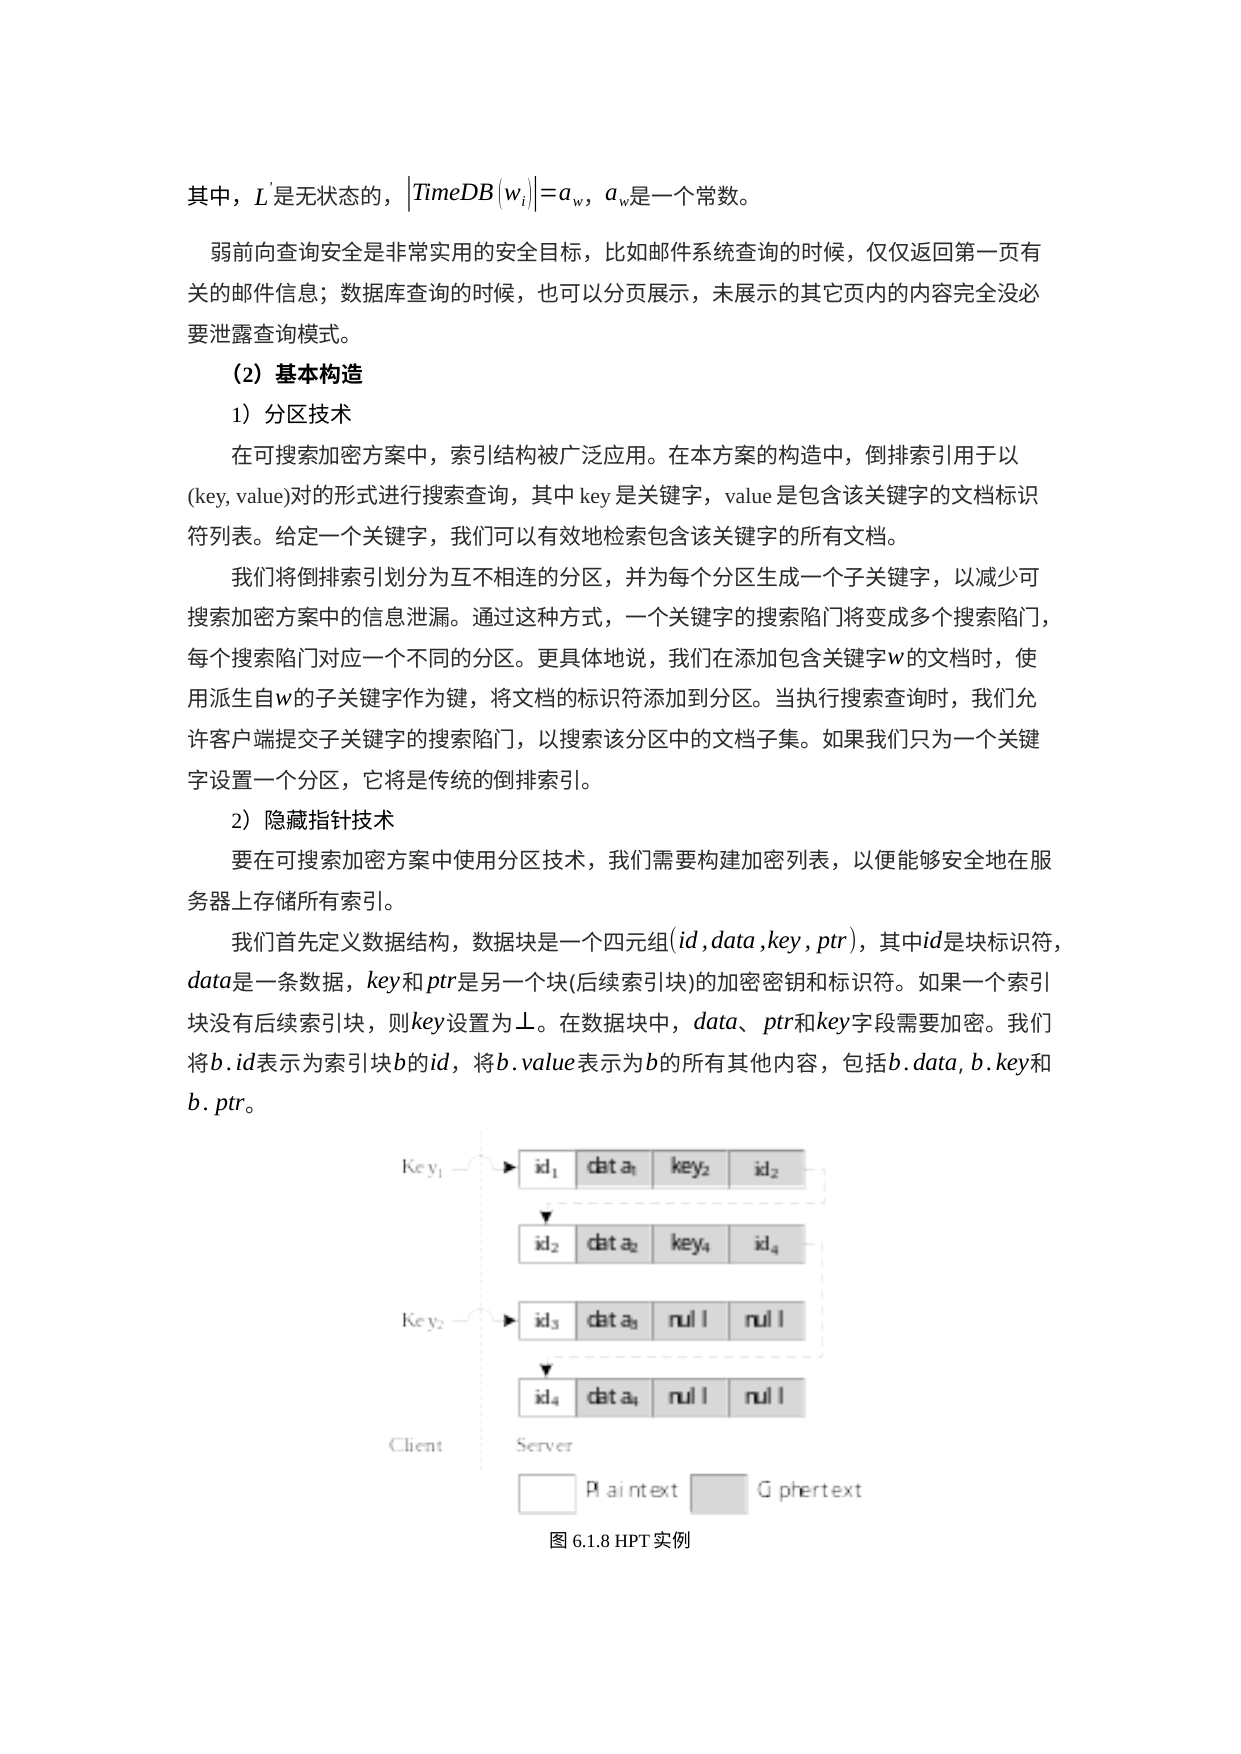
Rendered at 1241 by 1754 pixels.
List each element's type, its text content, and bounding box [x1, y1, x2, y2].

text 我们将倒排索引划分为互不相连的分区，并为每个分区生成一个子关键字，以减少可搜索加密方案中的信息泄漏。通过这种方式，一个关键字的搜索陷门将变成多个搜索陷门，每个搜索陷门对应一个不同的分区。更具体地说，我们在添加包含关键字的文档时，使用派生自的子关键字作为键，将文档的标识符添加到分区。当执行搜索查询时，我们允许客户端提交子关键字的搜索陷门，以搜索该分区中的文档子集。如果我们只为一个关键字设置一个分区，它将是传统的倒排索引。 [187, 559, 1053, 795]
text （2）基本构造 [187, 357, 1053, 389]
text 我们首先定义数据结构，数据块是一个四元组，其中是块标识符，是一条数据，和是另一个块(后续索引块)的加密密钥和标识符。如果一个索引块没有后续索引块，则设置为。在数据块中，、和字段需要加密。我们将表示为索引块的，将表示为的所有其他内容，包括, 和。 [187, 924, 1053, 1119]
text 图 6.1.8 HPT实例 [187, 1523, 1053, 1556]
text 其中，是无状态的，，是一个常数。 [187, 162, 1053, 227]
text 弱前向查询安全是非常实用的安全目标，比如邮件系统查询的时候，仅仅返回第一页有关的邮件信息；数据库查询的时候，也可以分页展示，未展示的其它页内的内容完全没必要泄露查询模式。 [187, 235, 1053, 349]
text 1）分区技术 [187, 397, 1053, 429]
text 在可搜索加密方案中，索引结构被广泛应用。在本方案的构造中，倒排索引用于以(key, value)对的形式进行搜索查询，其中key是关键字，value是包含该关键字的文档标识符列表。给定一个关键字，我们可以有效地检索包含该关键字的所有文档。 [187, 437, 1053, 551]
text 2）隐藏指针技术 [187, 803, 1053, 835]
text 要在可搜索加密方案中使用分区技术，我们需要构建加密列表，以便能够安全地在服务器上存储所有索引。 [187, 843, 1053, 916]
